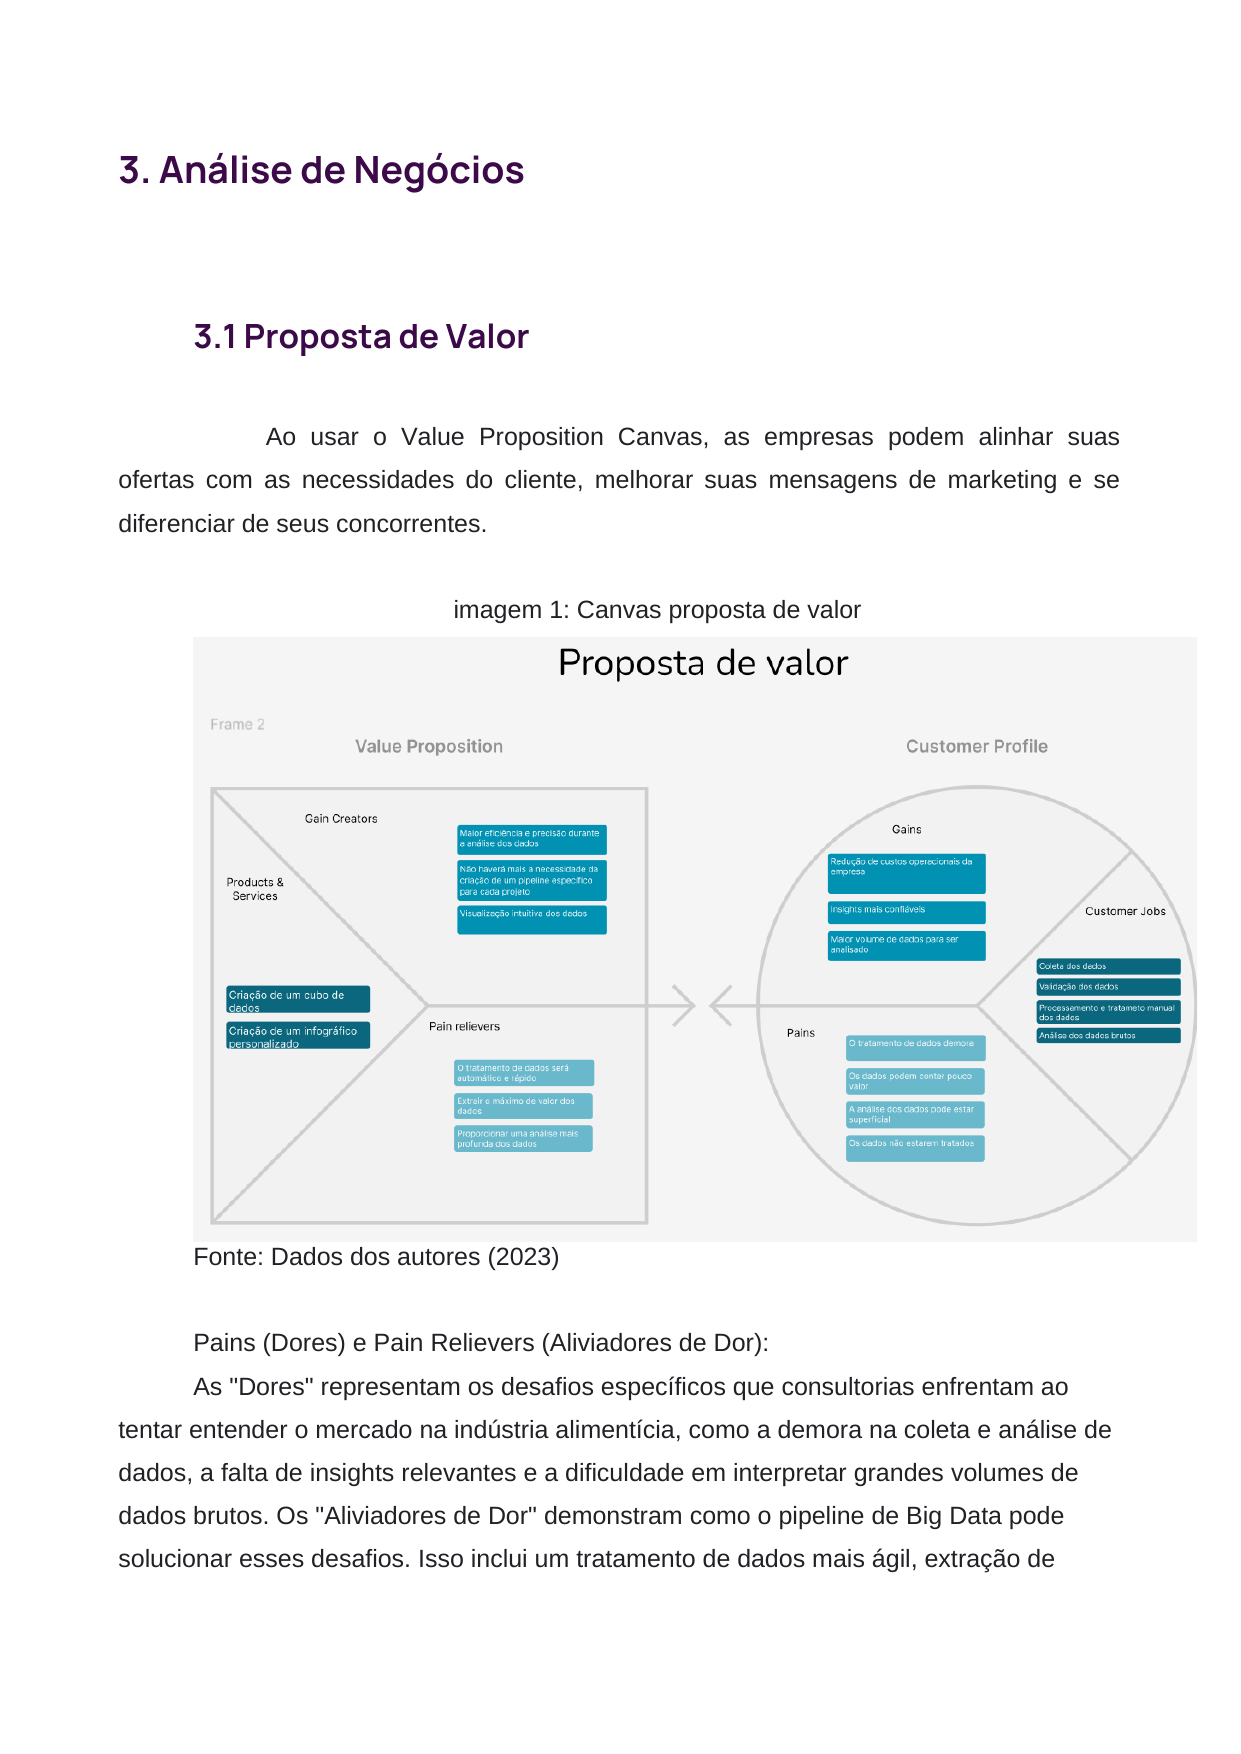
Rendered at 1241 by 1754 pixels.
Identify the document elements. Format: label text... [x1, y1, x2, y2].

text imagem 1: Canvas proposta de valor [118, 595, 1122, 623]
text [118, 1371, 1122, 1573]
text Pains (Dores) e Pain Relievers (Aliviadores de Dor): [118, 1328, 1122, 1357]
text Ao usar o Value Proposition Canvas, as empresas podem alinhar suas ofertas com as necessidades do cliente, melhorar suas mensagens de marketing e se diferenciar de seus concorrentes. [118, 422, 1122, 537]
picture [193, 637, 1198, 1242]
subtitle 3.1 Proposta de Valor [118, 312, 1122, 358]
subtitle 3. Análise de Negócios [118, 143, 1122, 194]
text Fonte: Dados dos autores (2023) [118, 1242, 1122, 1271]
